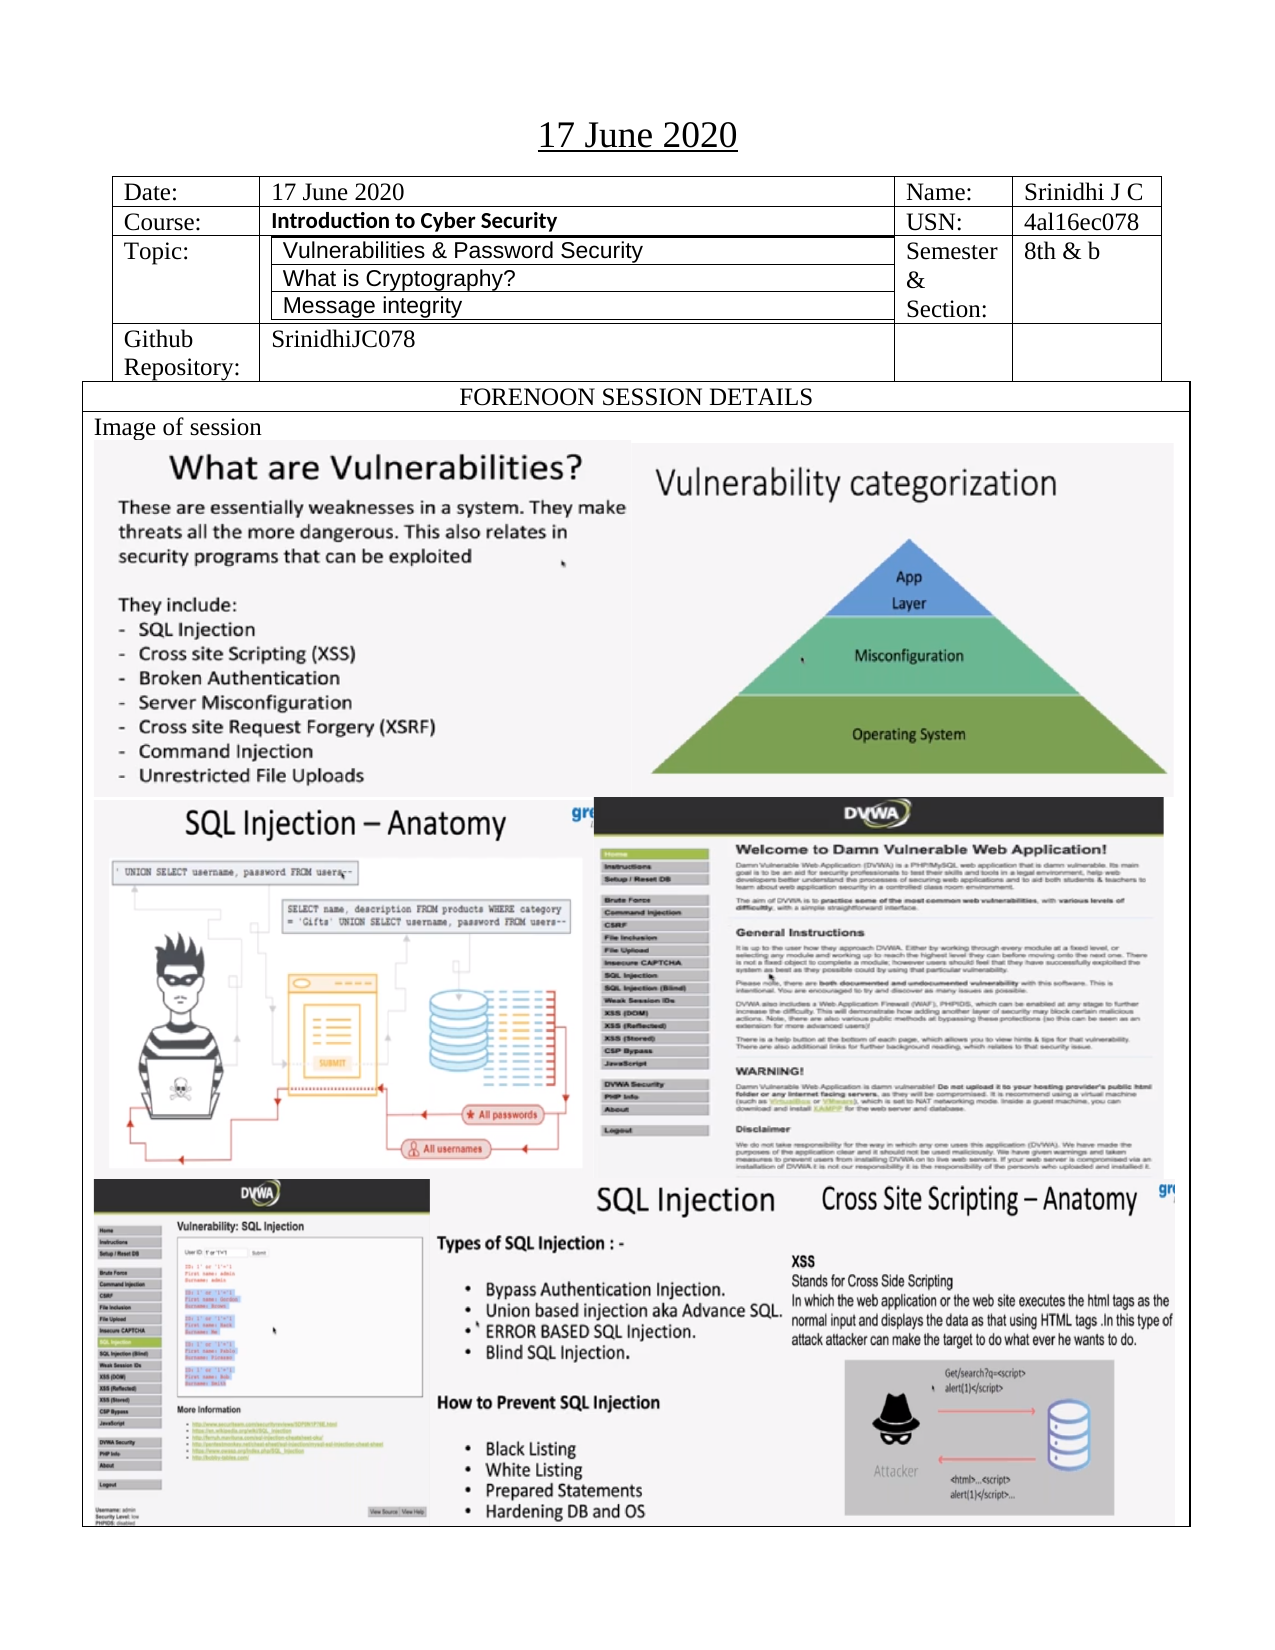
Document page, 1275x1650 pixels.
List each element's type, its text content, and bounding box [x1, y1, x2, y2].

table_cell Github Repository: [113, 324, 259, 381]
table_header Date: [113, 177, 259, 206]
table_cell 4al16ec078 [1013, 207, 1161, 235]
table_header Name: [895, 177, 1012, 206]
table_header 17 June 2020 [260, 177, 894, 206]
table_cell Topic: [113, 236, 259, 323]
table_cell Semester & Section: [895, 236, 1012, 323]
table_cell Image of session [83, 412, 1189, 1526]
picture [93, 440, 1175, 1526]
table_header Srinidhi J C [1013, 177, 1161, 206]
table_cell [260, 236, 894, 323]
table_cell 8th & b [1013, 236, 1161, 323]
table_cell [895, 324, 1012, 381]
table_cell [1013, 324, 1161, 381]
table_cell Introduction to Cyber Security [260, 207, 894, 235]
table_cell SrinidhiJC078 [260, 324, 894, 381]
table_cell USN: [895, 207, 1012, 235]
text 17 June 2020 [112, 112, 1162, 156]
table_cell FORENOON SESSION DETAILS [83, 382, 1189, 411]
table_cell Course: [113, 207, 259, 235]
